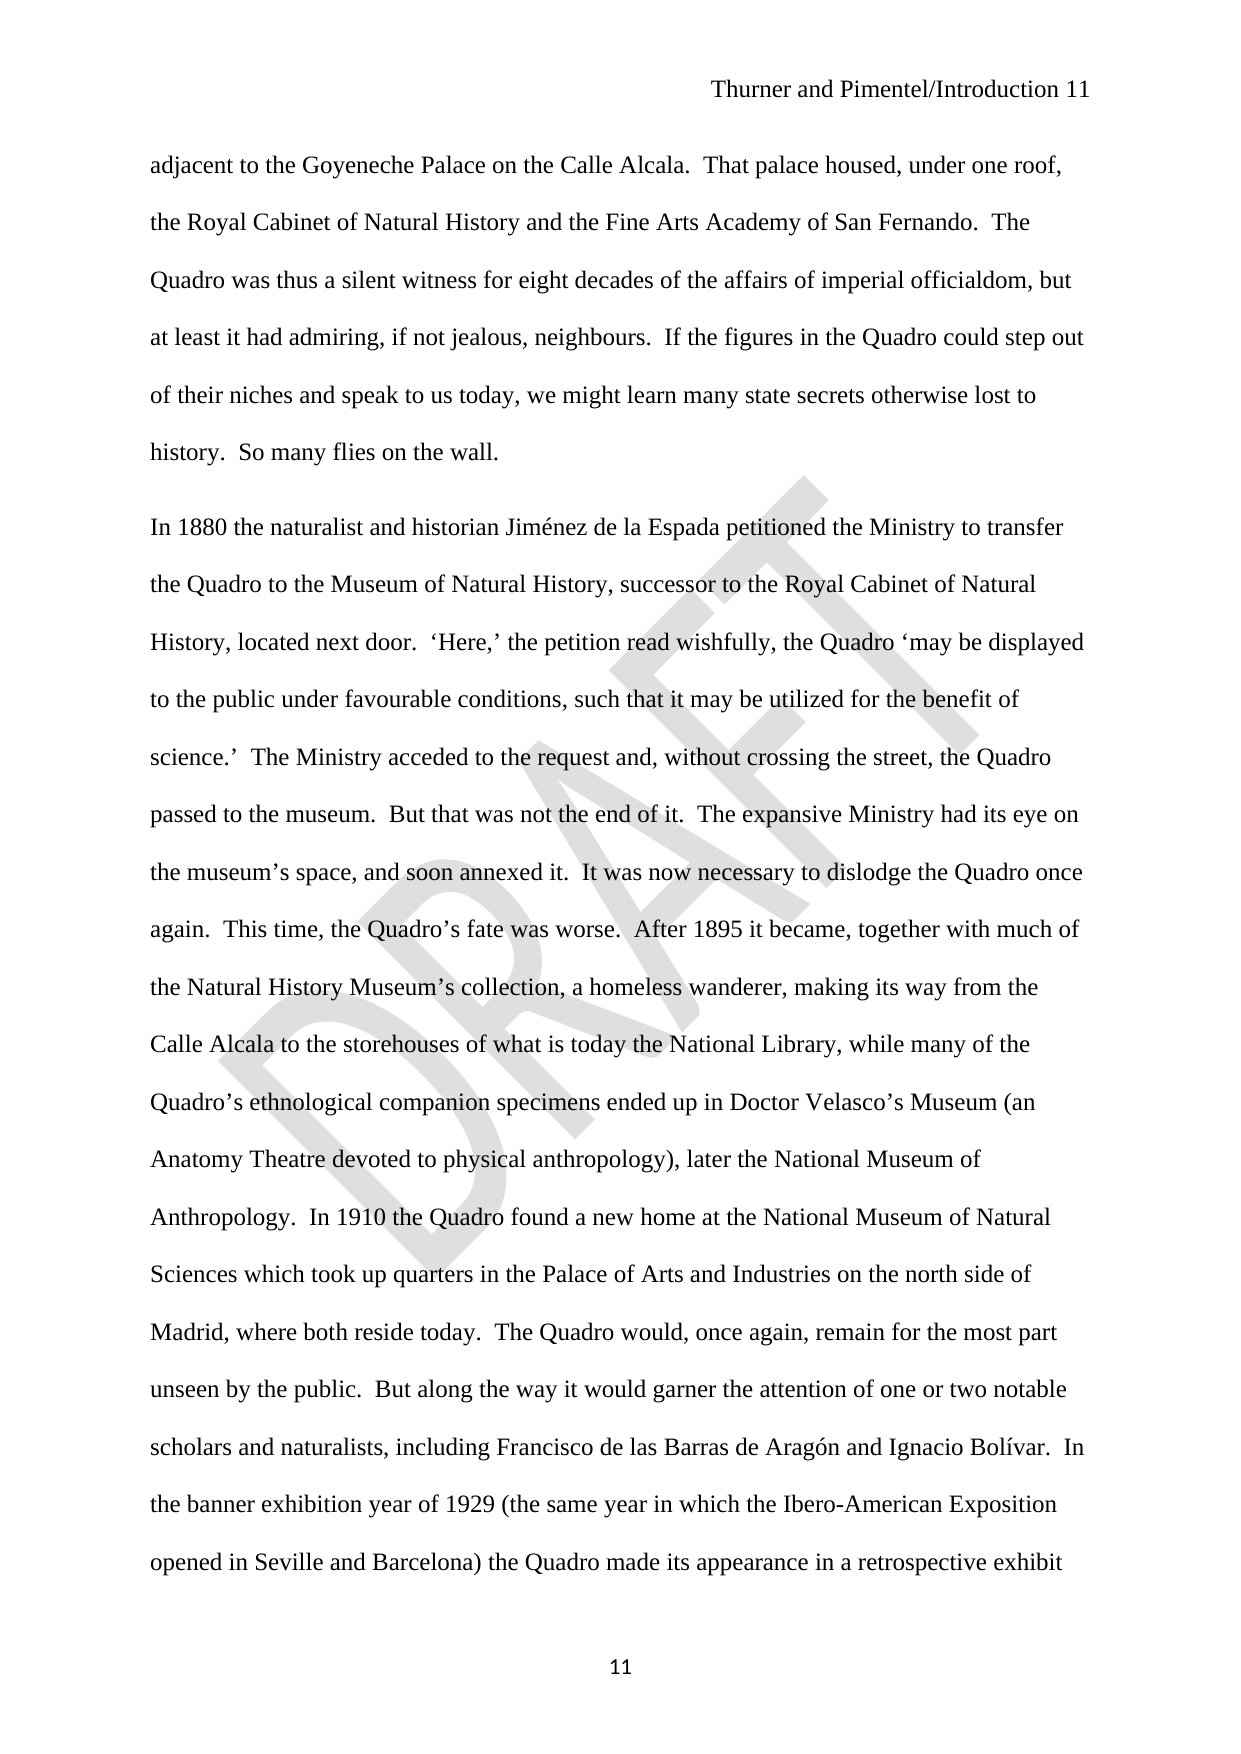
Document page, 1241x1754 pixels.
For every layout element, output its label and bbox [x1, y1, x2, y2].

text [150, 512, 1090, 1575]
text [150, 150, 1090, 466]
